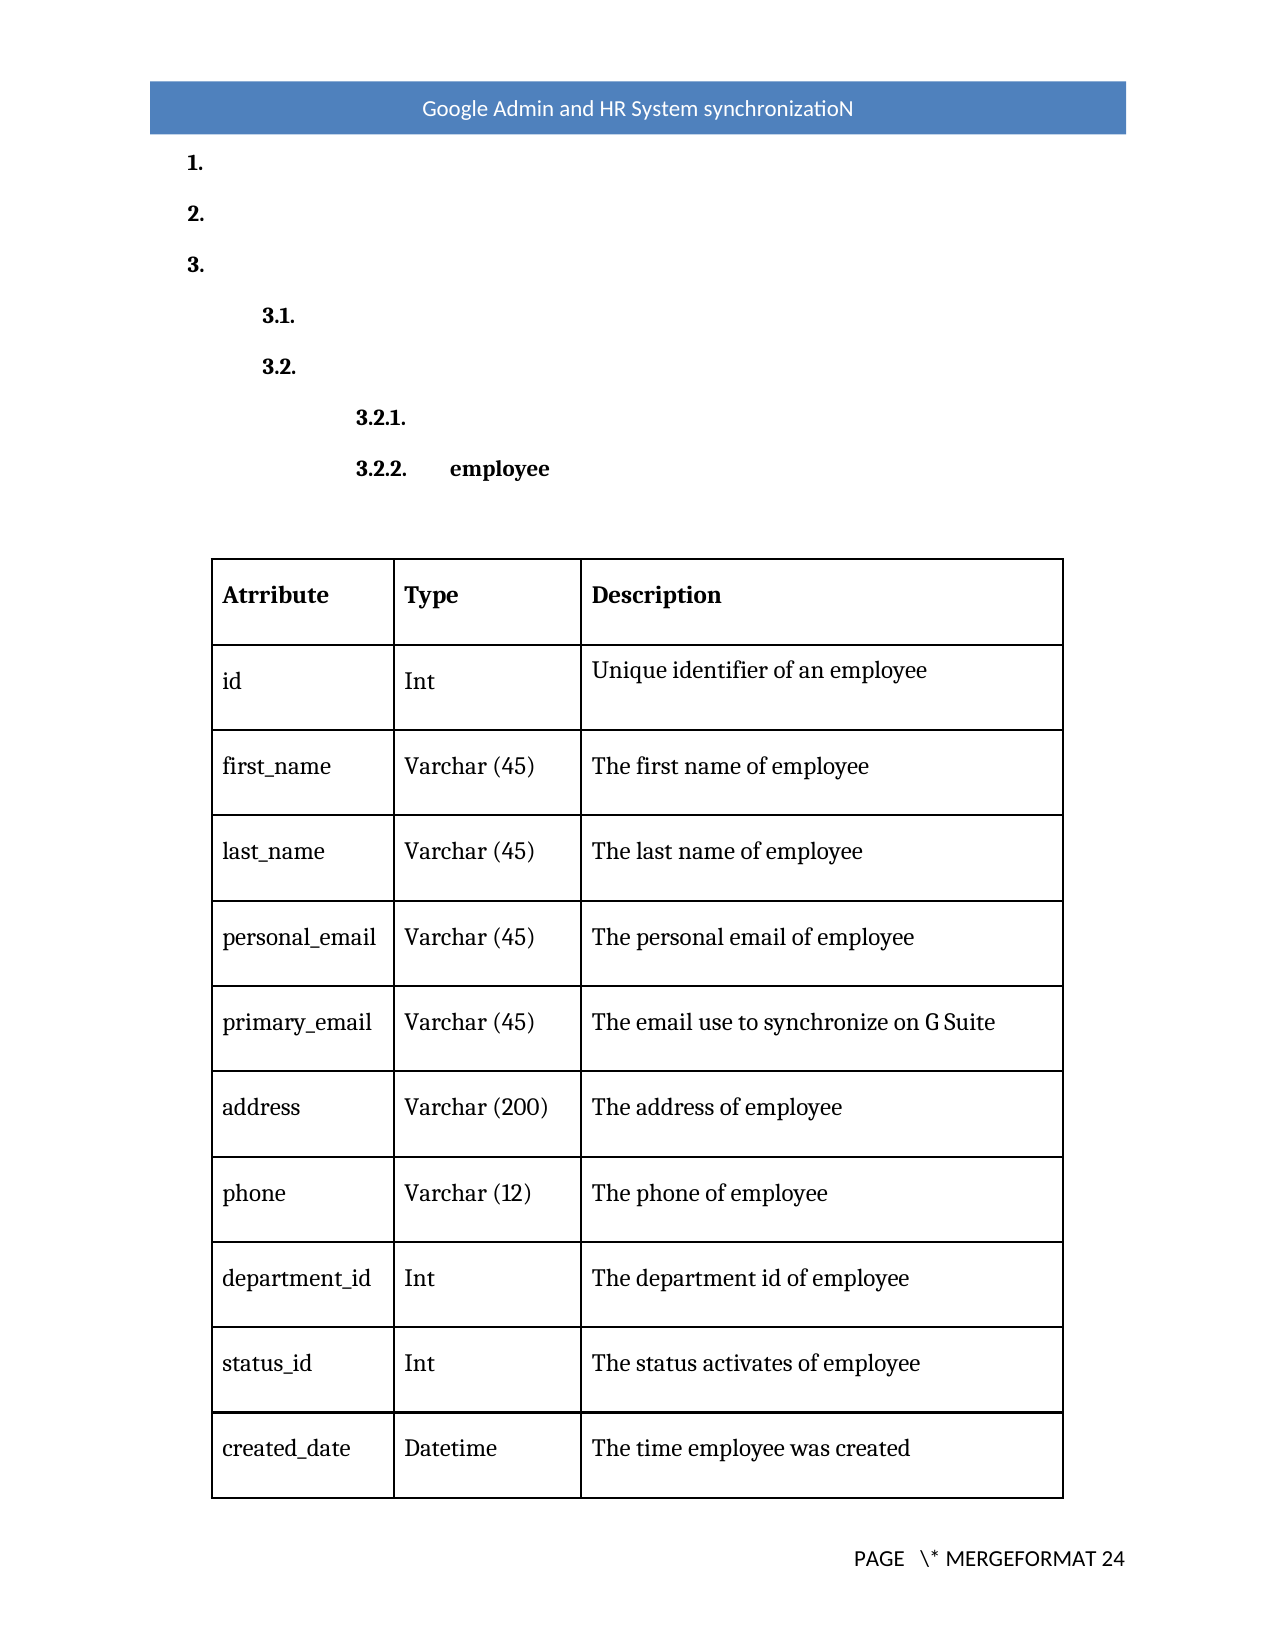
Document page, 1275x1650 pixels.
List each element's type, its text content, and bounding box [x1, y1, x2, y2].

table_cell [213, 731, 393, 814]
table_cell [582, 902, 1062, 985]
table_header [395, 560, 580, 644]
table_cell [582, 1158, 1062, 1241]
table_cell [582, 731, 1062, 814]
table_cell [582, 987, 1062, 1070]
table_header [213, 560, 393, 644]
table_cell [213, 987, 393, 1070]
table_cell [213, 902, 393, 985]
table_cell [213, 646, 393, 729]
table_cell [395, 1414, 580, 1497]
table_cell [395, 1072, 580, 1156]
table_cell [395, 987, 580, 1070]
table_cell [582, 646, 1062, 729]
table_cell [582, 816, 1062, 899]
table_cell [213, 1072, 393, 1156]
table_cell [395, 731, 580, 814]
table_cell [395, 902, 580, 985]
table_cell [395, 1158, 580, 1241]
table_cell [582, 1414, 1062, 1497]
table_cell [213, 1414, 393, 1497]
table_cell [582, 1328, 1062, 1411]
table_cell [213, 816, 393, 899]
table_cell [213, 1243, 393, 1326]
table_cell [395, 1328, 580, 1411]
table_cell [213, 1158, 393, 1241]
subtitle employee [356, 456, 1125, 483]
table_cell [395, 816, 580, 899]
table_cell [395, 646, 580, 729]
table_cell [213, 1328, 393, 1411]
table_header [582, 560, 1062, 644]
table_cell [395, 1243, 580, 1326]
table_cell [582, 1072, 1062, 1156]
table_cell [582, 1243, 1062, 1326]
